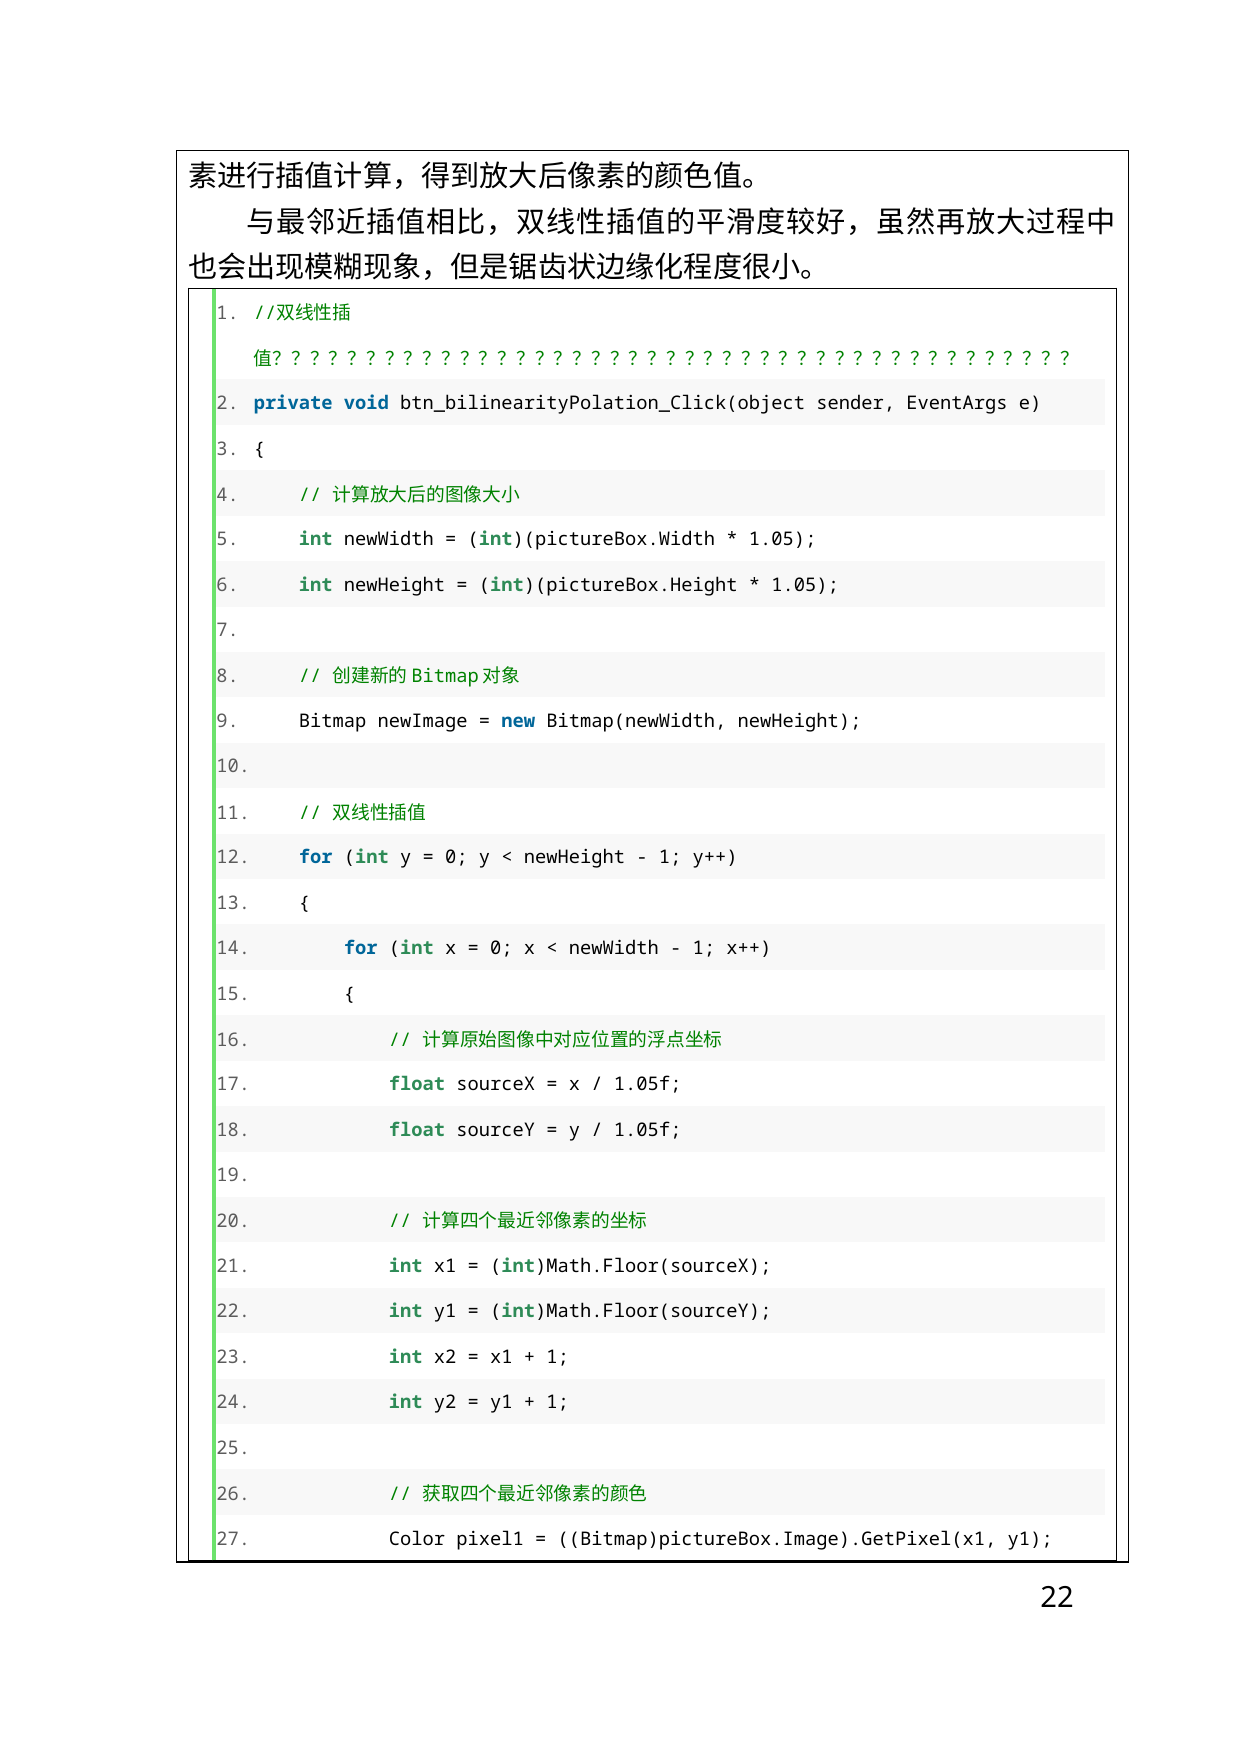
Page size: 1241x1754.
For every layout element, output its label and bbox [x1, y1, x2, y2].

table_cell [177, 151, 1128, 1561]
